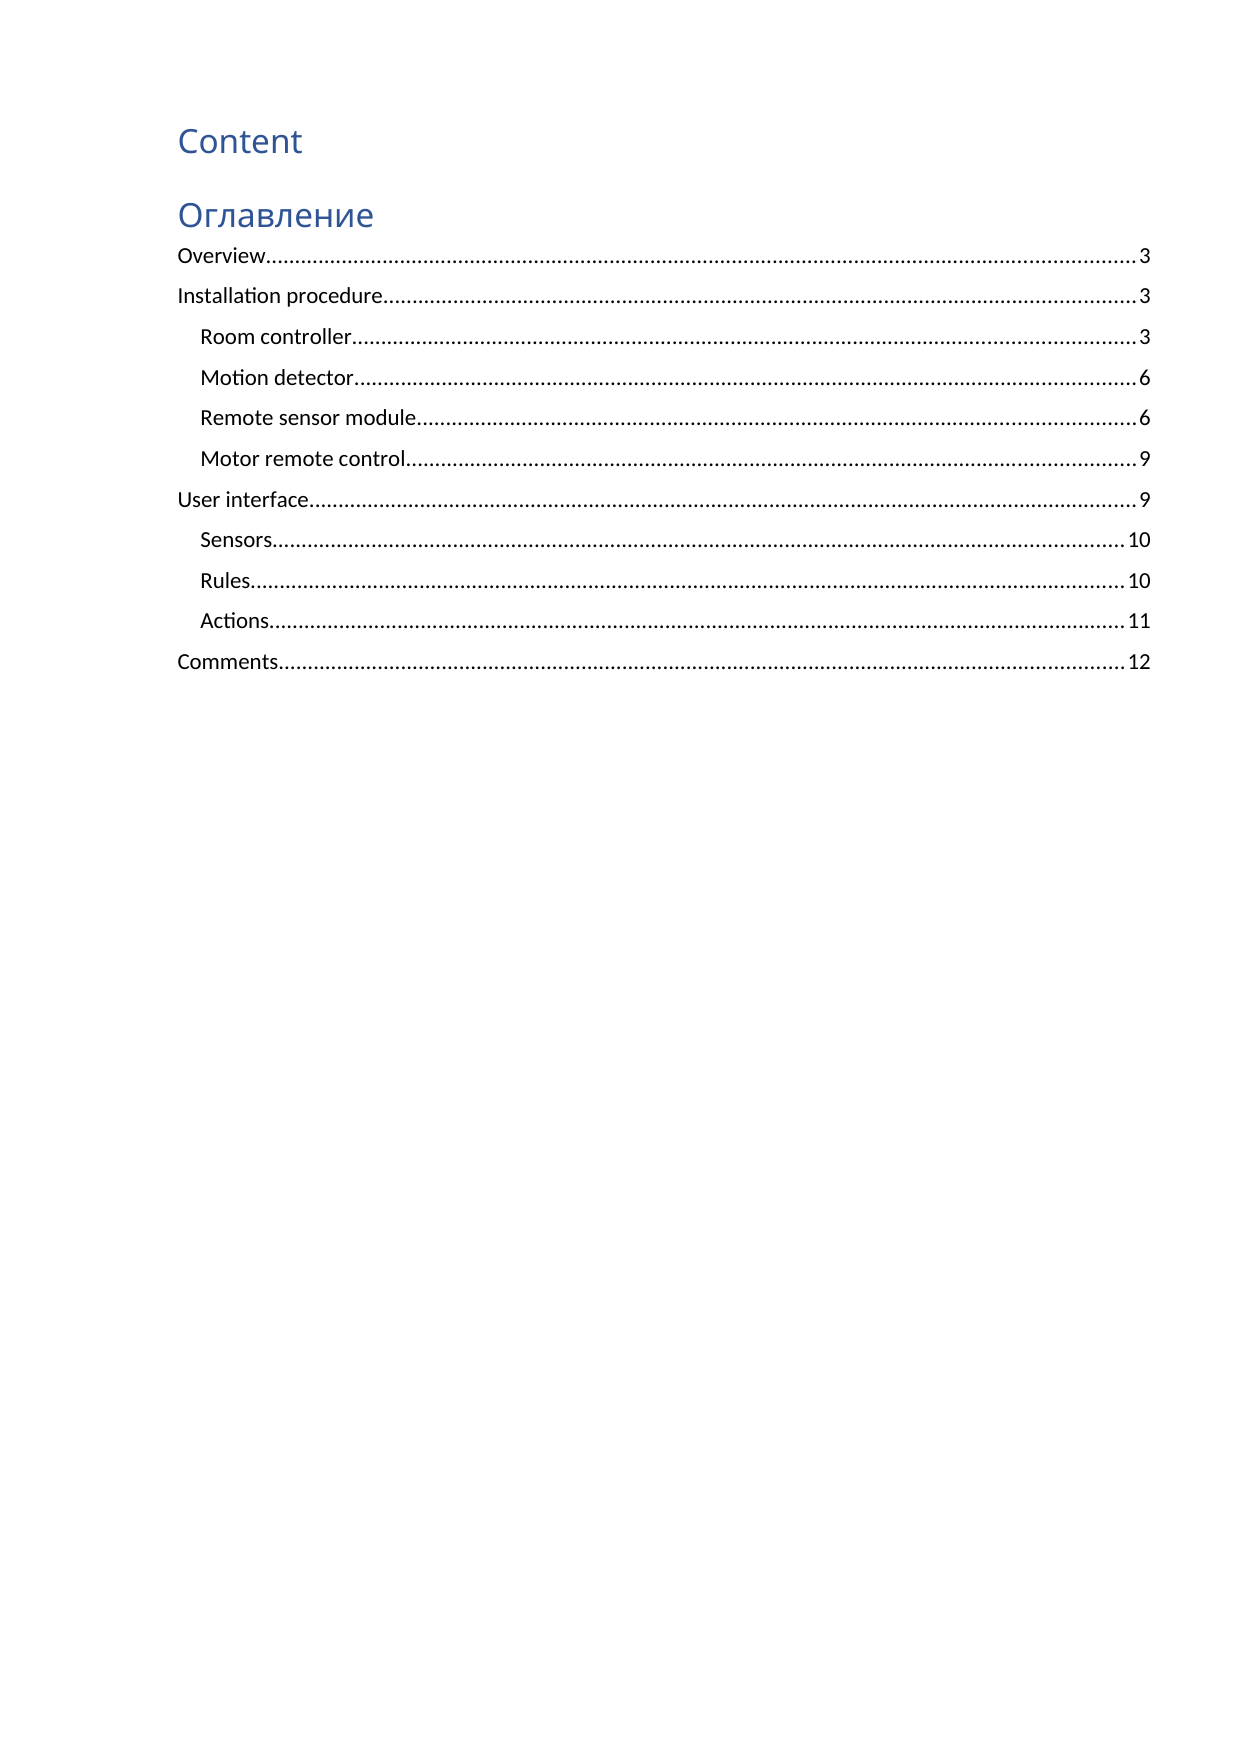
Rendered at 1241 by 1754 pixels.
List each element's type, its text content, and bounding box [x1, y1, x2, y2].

text Content [177, 118, 1152, 163]
